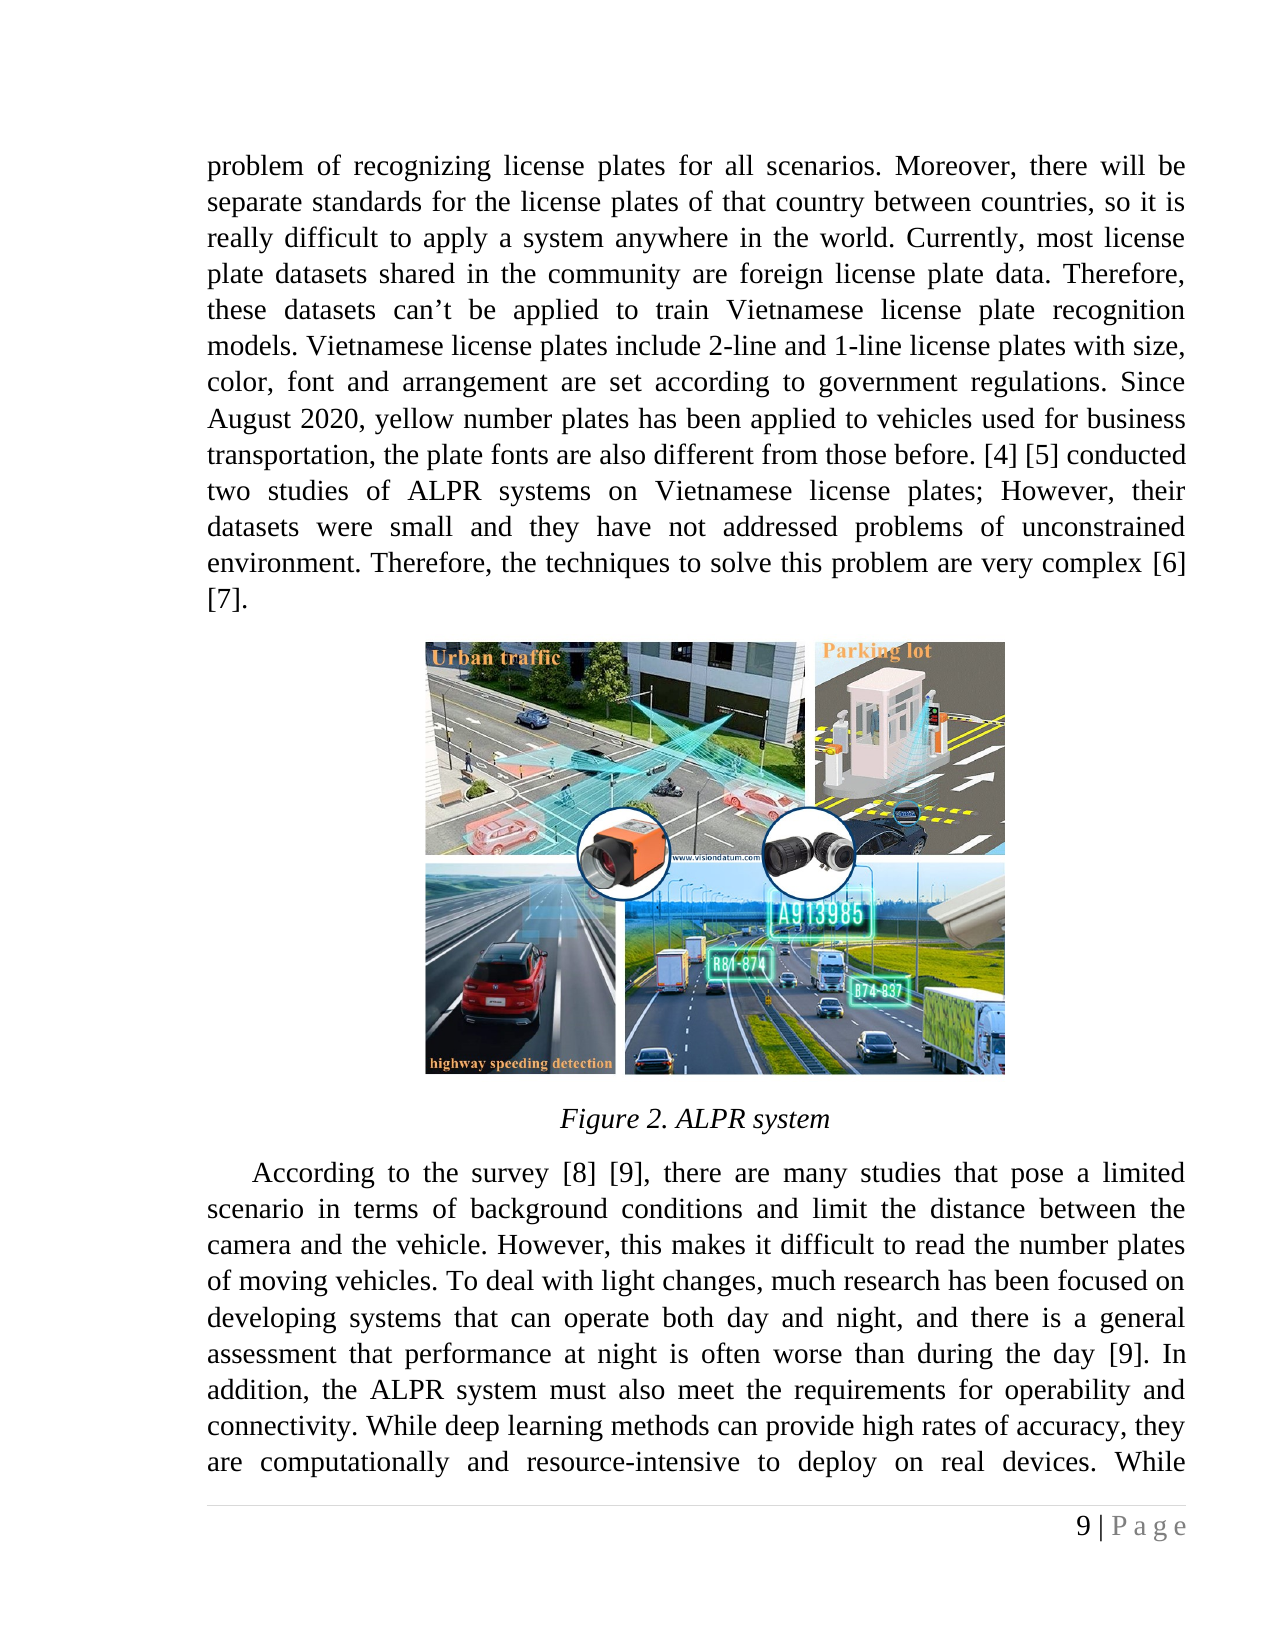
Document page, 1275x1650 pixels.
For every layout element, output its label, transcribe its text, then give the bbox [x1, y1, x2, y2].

text Figure 2. ALPR system [207, 1101, 1186, 1134]
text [207, 1155, 1186, 1478]
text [207, 148, 1186, 615]
picture [416, 634, 1014, 1082]
